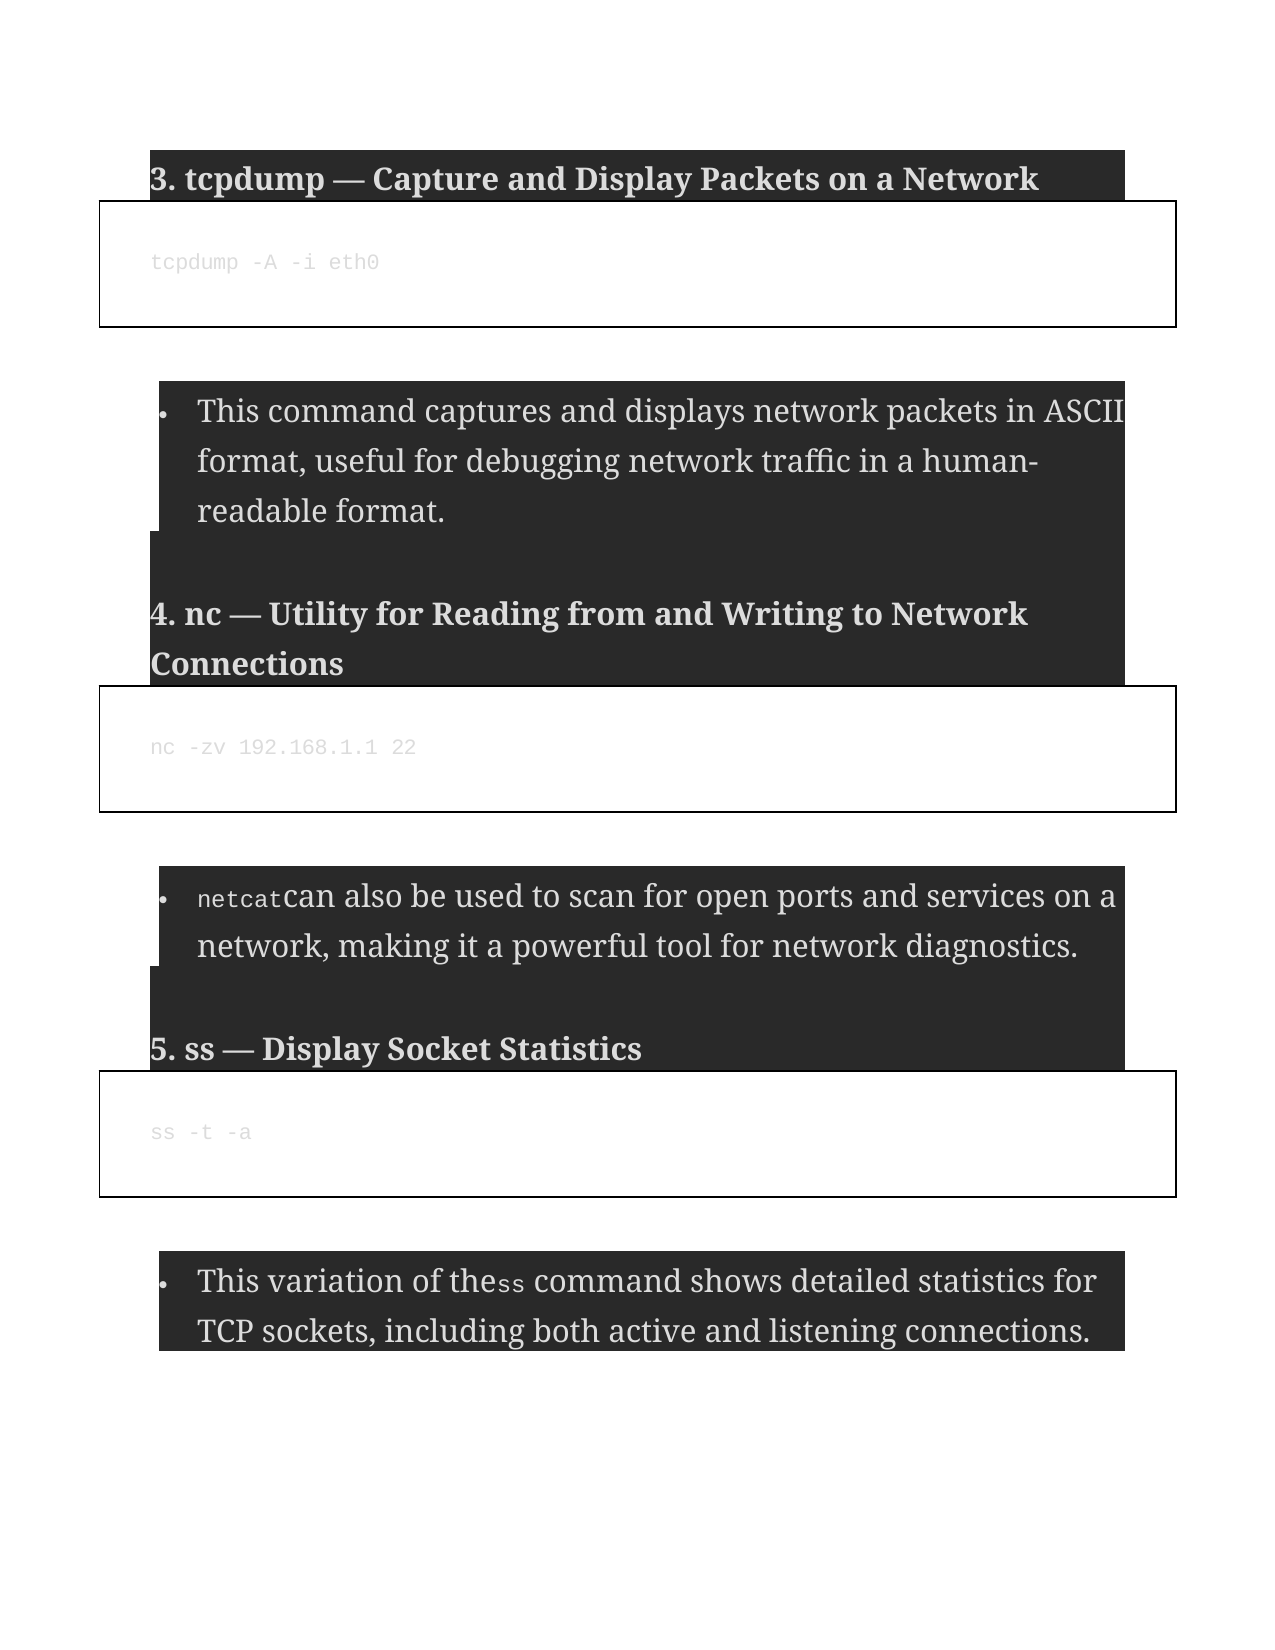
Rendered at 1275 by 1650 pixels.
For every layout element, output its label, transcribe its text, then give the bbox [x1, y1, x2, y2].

text 3. tcpdump — Capture and Display Packets on a Network [150, 150, 1125, 200]
text ss -t -a [100, 1072, 1175, 1196]
text 4. nc — Utility for Reading from and Writing to Network Connections [150, 585, 1125, 685]
text nc -zv 192.168.1.1 22 [100, 687, 1175, 811]
text tcpdump -A -i eth0 [100, 202, 1175, 326]
list netcatcan also be used to scan for open ports and services on a network, making it a powerful tool for network diagnostics. [159, 866, 1125, 966]
list This variation of thess command shows detailed statistics for TCP sockets, including both active and listening connections. [159, 1251, 1125, 1351]
text 5. ss — Display Socket Statistics [150, 1020, 1125, 1070]
list This command captures and displays network packets in ASCII format, useful for debugging network traffic in a human-readable format. [159, 381, 1125, 531]
